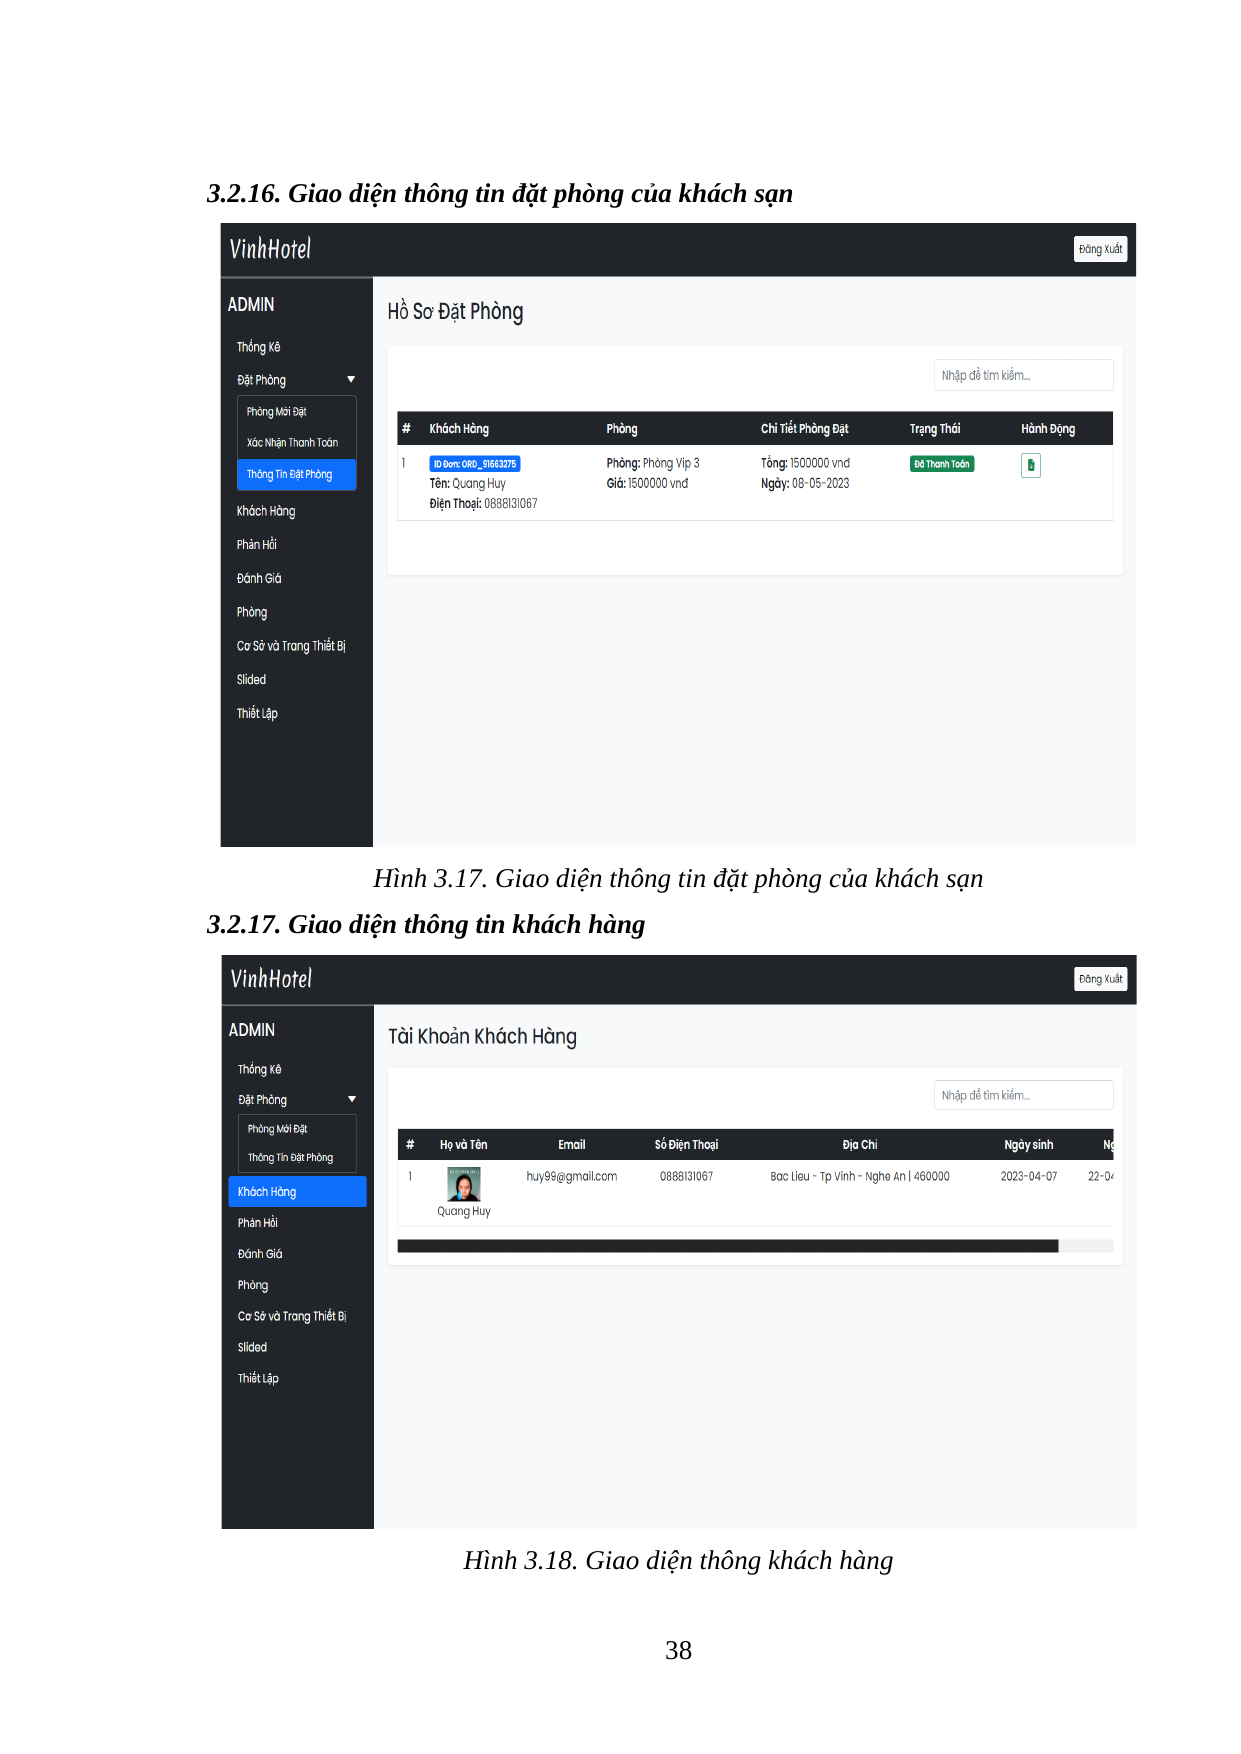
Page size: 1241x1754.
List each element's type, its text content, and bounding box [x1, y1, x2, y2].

text Hình 3.17. Giao diện thông tin đặt phòng của khách sạn [205, 862, 1152, 893]
picture [220, 223, 1137, 847]
text Hình 3.18. Giao diện thông khách hàng [205, 1544, 1152, 1575]
text 3.2.16. Giao diện thông tin đặt phòng của khách sạn [207, 177, 1153, 208]
text 3.2.17. Giao diện thông tin khách hàng [207, 909, 1153, 940]
picture [221, 955, 1137, 1529]
